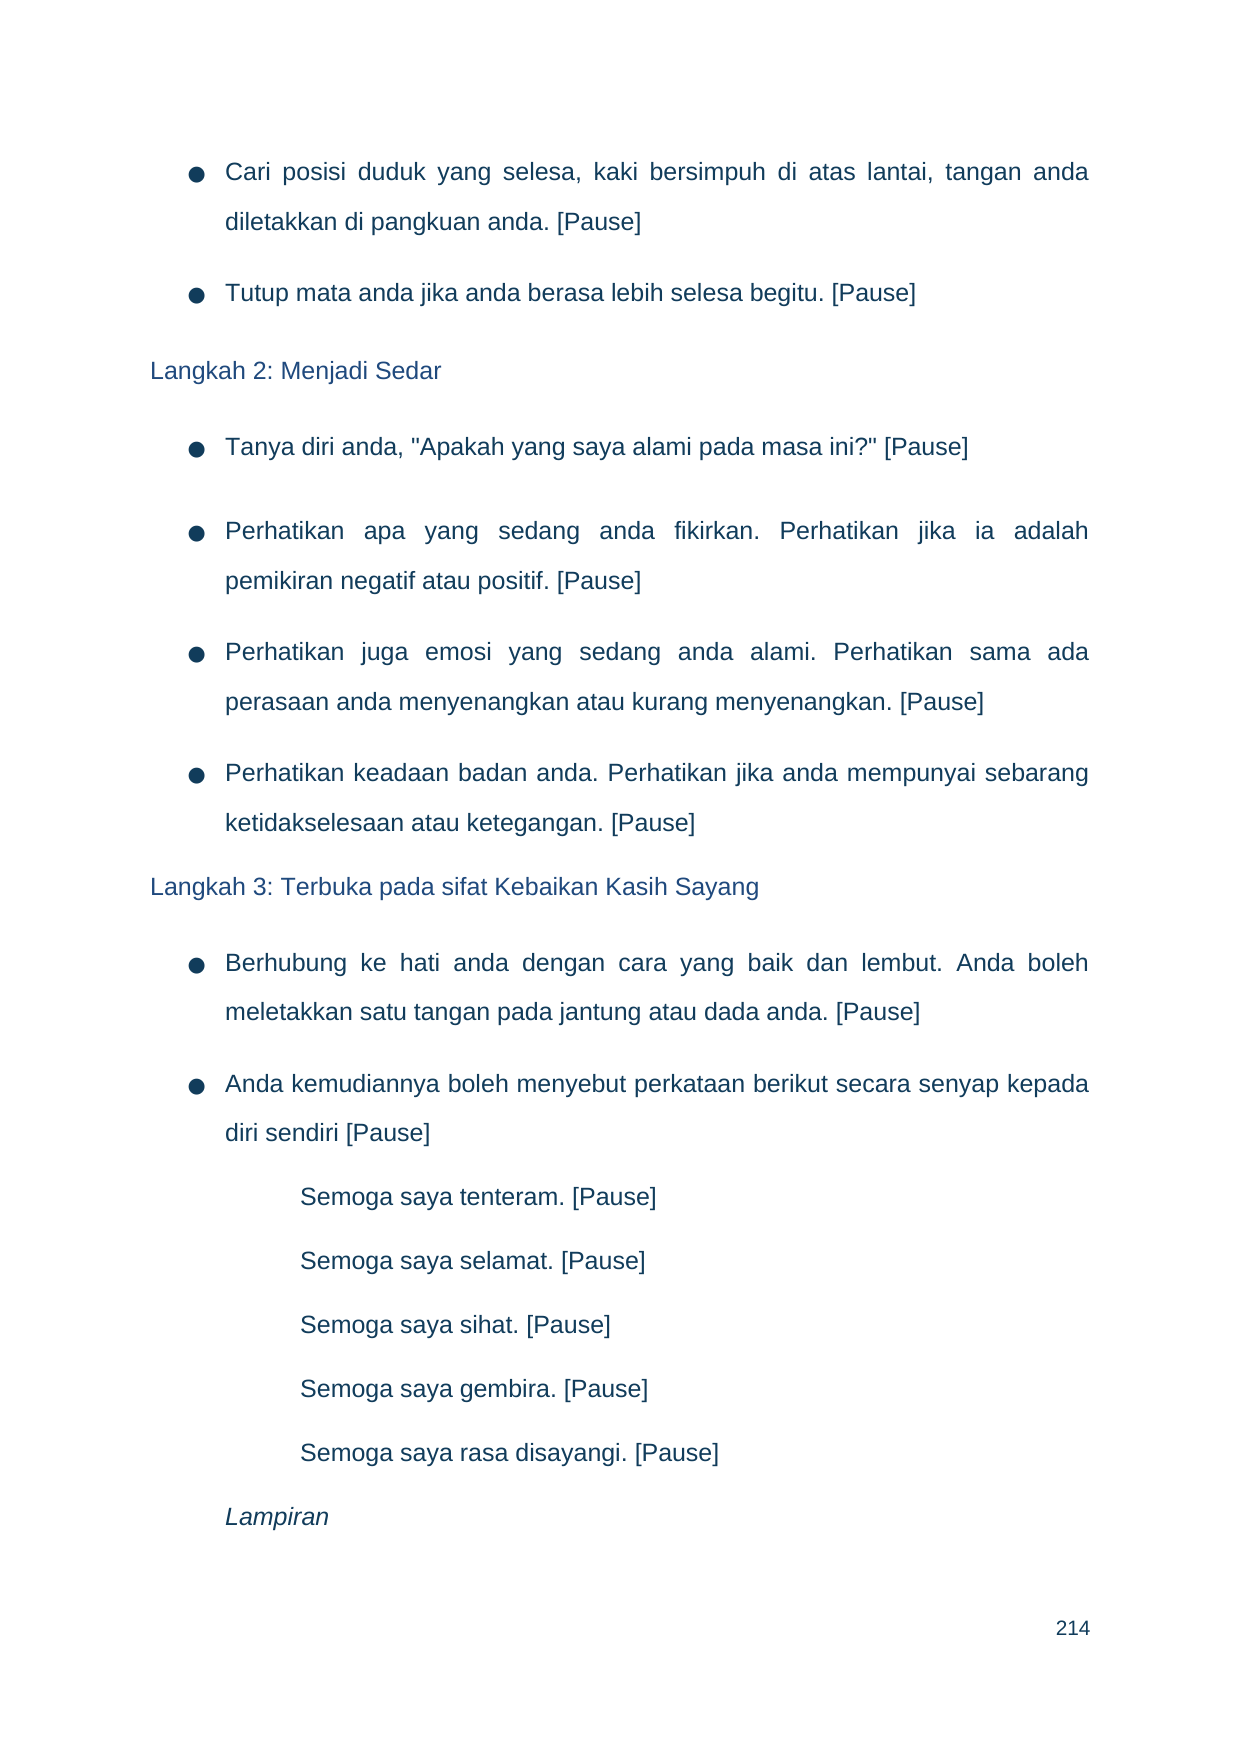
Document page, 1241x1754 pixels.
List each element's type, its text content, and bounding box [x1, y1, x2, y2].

list Perhatikan juga emosi yang sedang anda alami. Perhatikan sama ada perasaan anda menyenangkan atau kurang menyenangkan. [Pause] [187, 630, 1090, 716]
list Berhubung ke hati anda dengan cara yang baik dan lembut. Anda boleh meletakkan satu tangan pada jantung atau dada anda. [Pause] [187, 940, 1090, 1026]
text Semoga saya sihat. [Pause] [225, 1310, 1090, 1339]
list Anda kemudiannya boleh menyebut perkataan berikut secara senyap kepada diri sendiri [Pause] [187, 1061, 1090, 1147]
list Perhatikan keadaan badan anda. Perhatikan jika anda mempunyai sebarang ketidakselesaan atau ketegangan. [Pause] [187, 751, 1090, 837]
text Semoga saya tenteram. [Pause] [225, 1182, 1090, 1211]
subtitle Langkah 2: Menjadi Sedar [150, 356, 1090, 385]
subtitle Langkah 3: Terbuka pada sifat Kebaikan Kasih Sayang [150, 872, 1090, 901]
list Tanya diri anda, "Apakah yang saya alami pada masa ini?" [Pause] [187, 424, 1090, 467]
text Semoga saya selamat. [Pause] [225, 1246, 1090, 1275]
list Tutup mata anda jika anda berasa lebih selesa begitu. [Pause] [187, 271, 1090, 314]
text Semoga saya rasa disayangi. [Pause] [225, 1438, 1090, 1467]
list Perhatikan apa yang sedang anda fikirkan. Perhatikan jika ia adalah pemikiran negatif atau positif. [Pause] [187, 509, 1090, 595]
text Semoga saya gembira. [Pause] [225, 1374, 1090, 1403]
text Lampiran [225, 1502, 1090, 1531]
list Cari posisi duduk yang selesa, kaki bersimpuh di atas lantai, tangan anda diletakkan di pangkuan anda. [Pause] [187, 150, 1090, 236]
